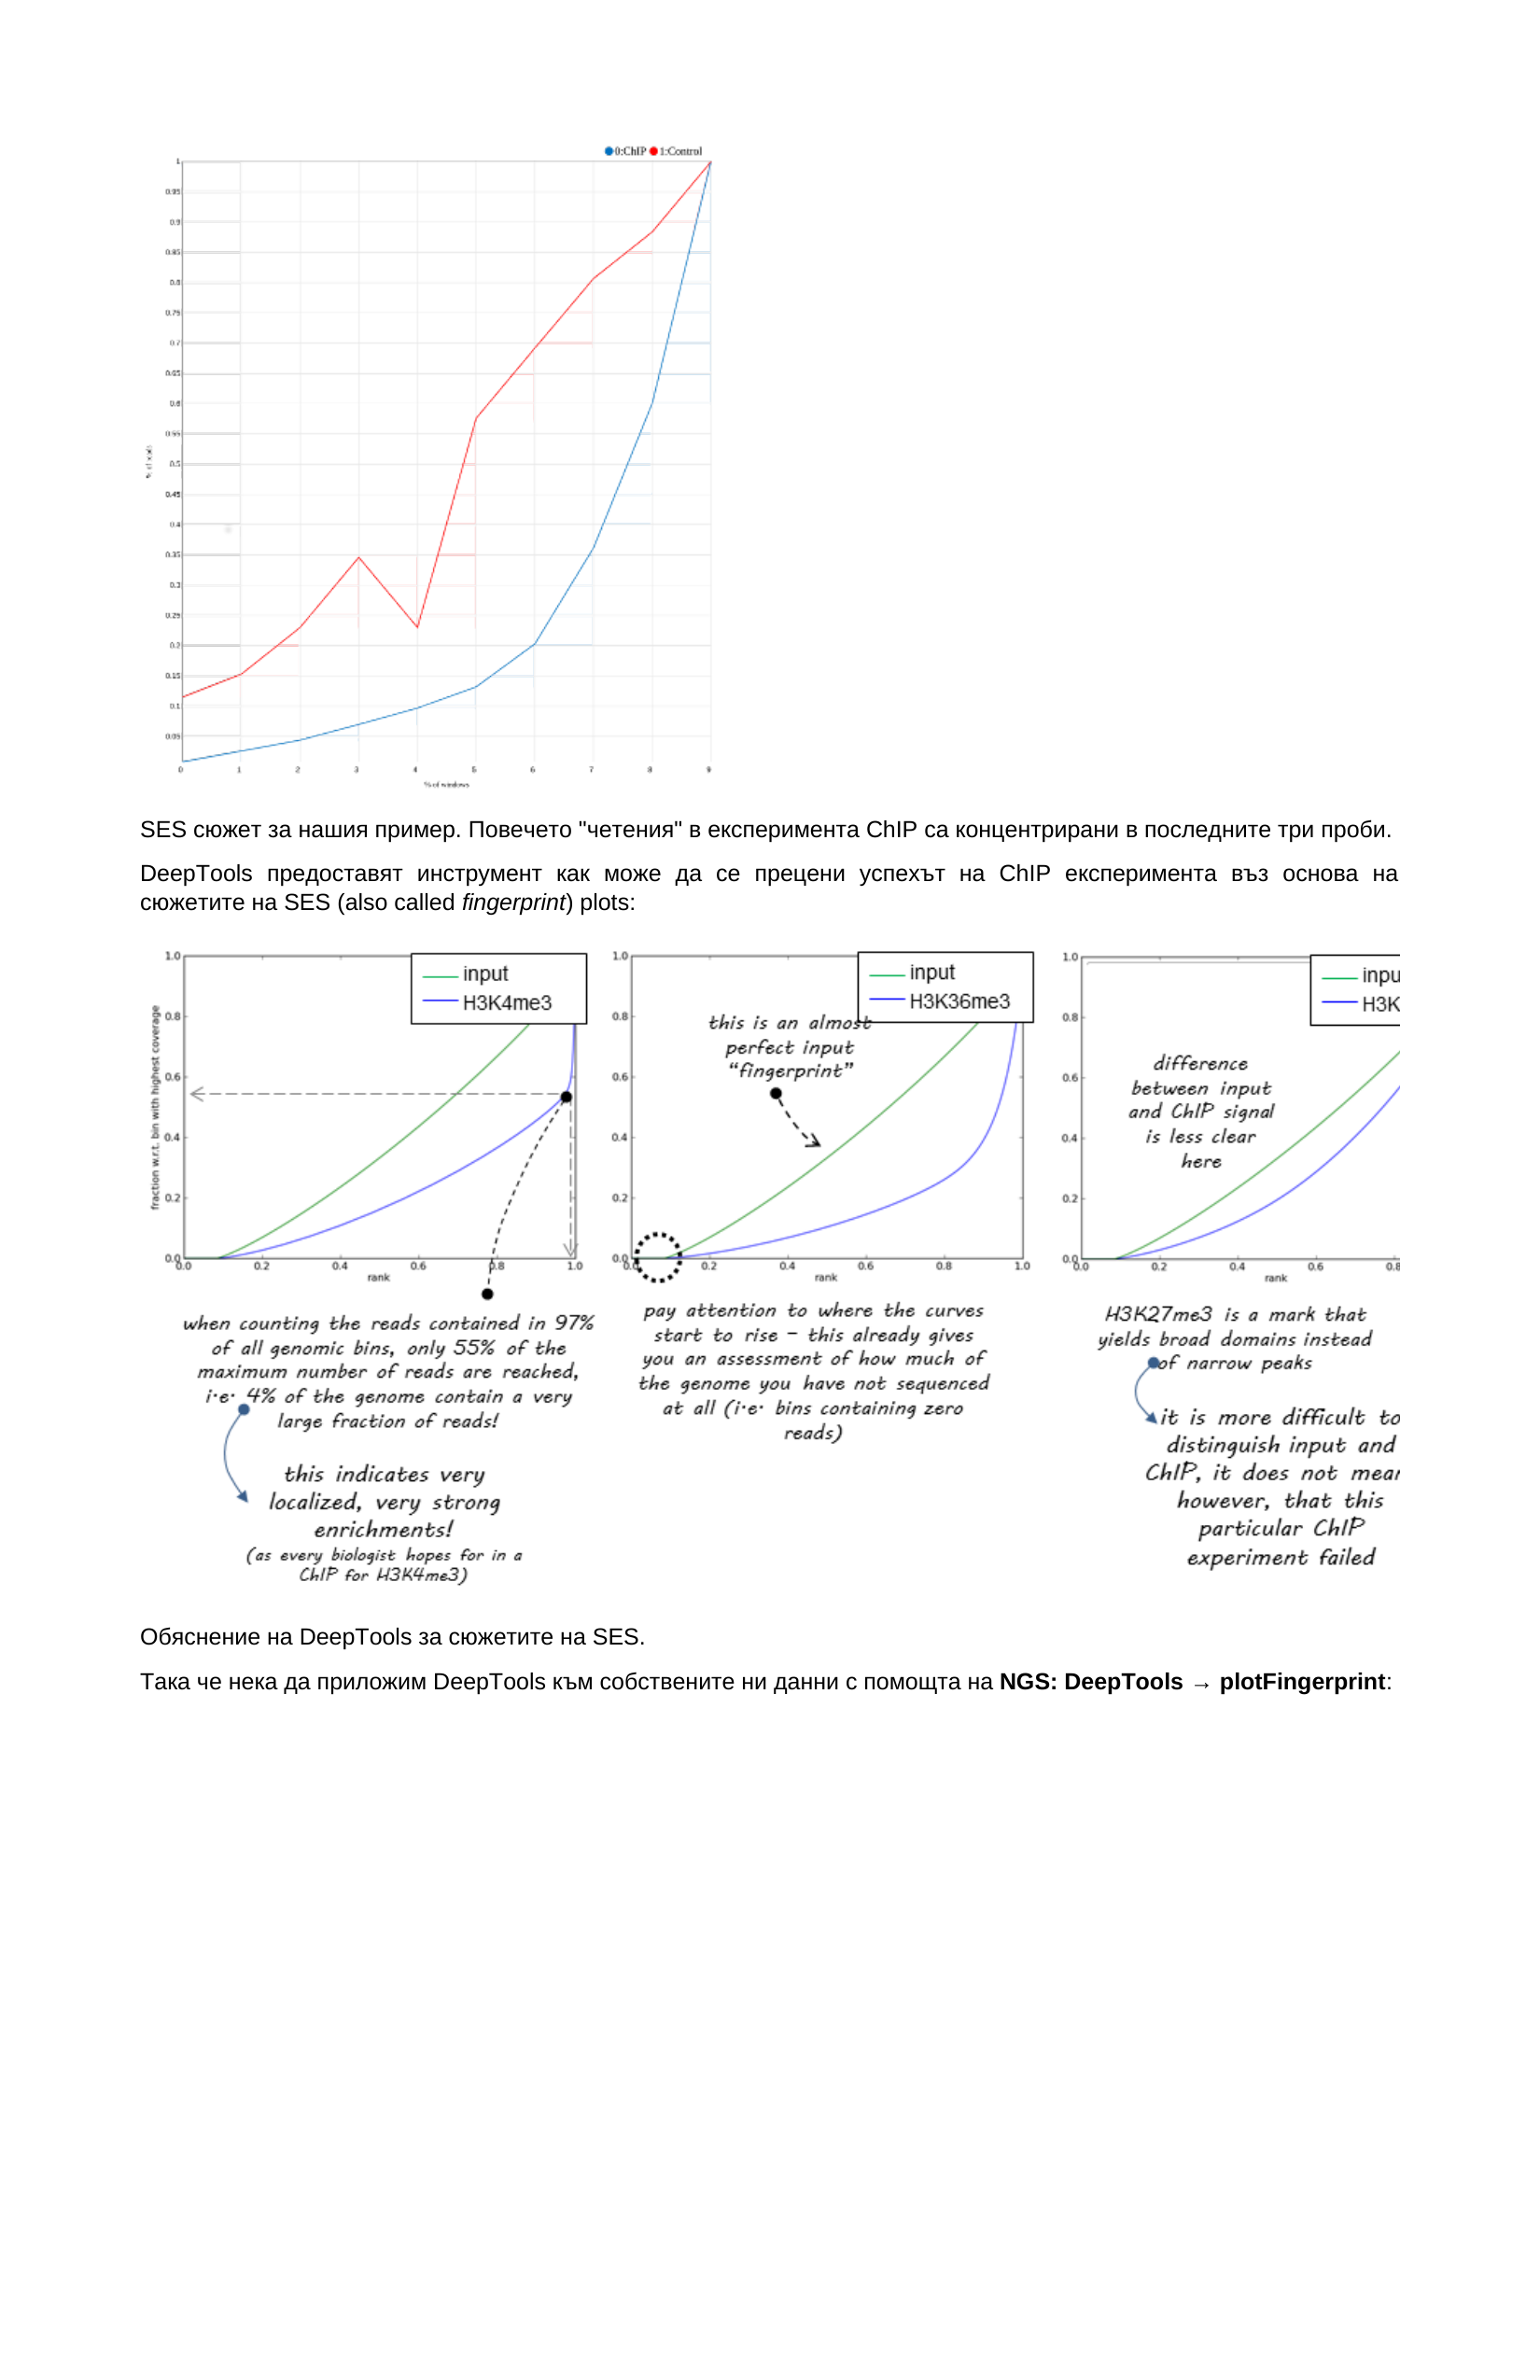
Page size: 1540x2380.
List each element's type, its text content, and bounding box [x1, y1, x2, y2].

picture [141, 934, 1400, 1604]
text Така че нека да приложим DeepTools към собствените ни данни с помощта на NGS: DeepTools → plotFingerprint: [140, 1668, 1400, 1695]
text DeepTools предоставят инструмент как може да се прецени успехът на ChIP експеримента въз основа на сюжетите на SES (also called fingerprint) plots: [140, 860, 1400, 916]
text Обяснение на DeepTools за сюжетите на SES. [140, 1623, 1400, 1650]
picture [141, 141, 725, 797]
text SES сюжет за нашия пример. Повечето "четения" в експеримента ChIP са концентрирани в последните три проби. [140, 816, 1400, 842]
table_cell [140, 933, 1400, 1623]
table_cell [140, 140, 1400, 816]
